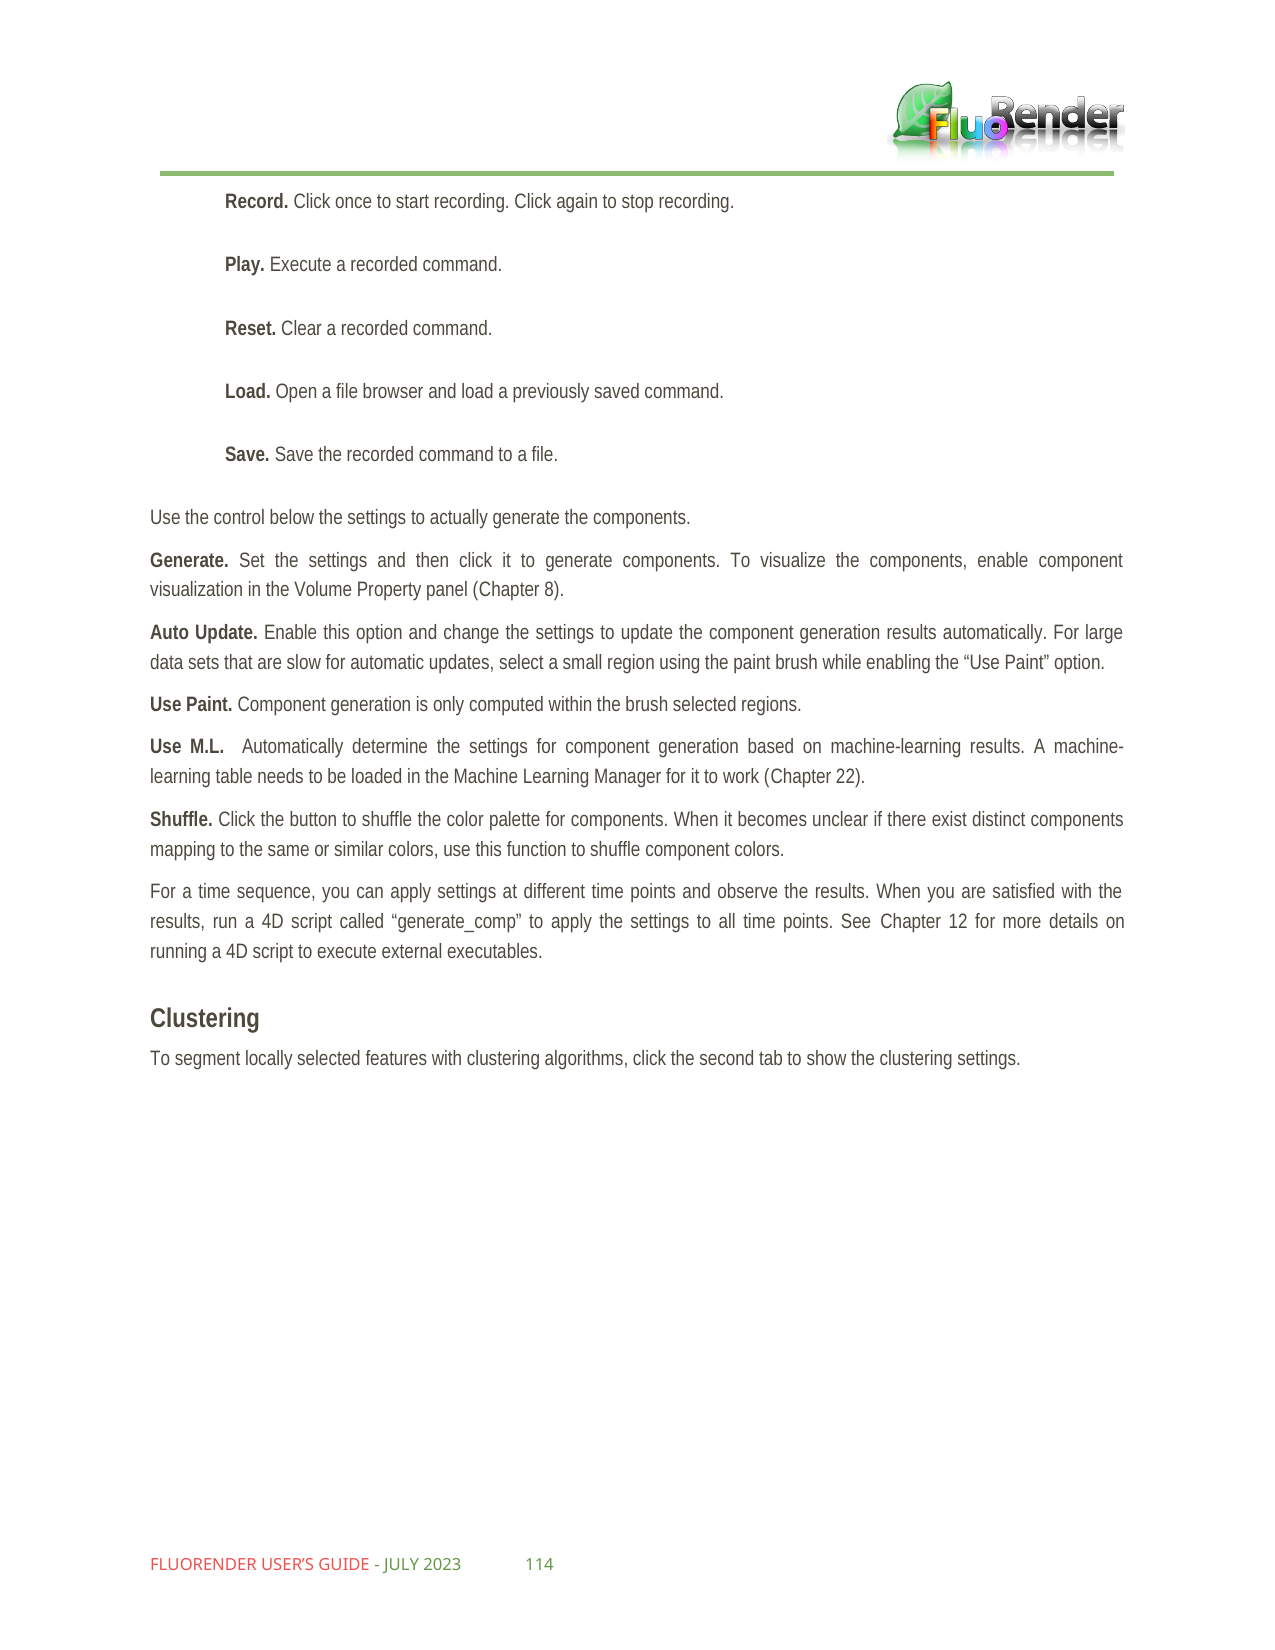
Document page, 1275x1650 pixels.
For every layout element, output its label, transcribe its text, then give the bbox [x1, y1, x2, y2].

text Auto Update. Enable this option and change the settings to update the component generation results automatically. For large data sets that are slow for automatic updates, select a small region using the paint brush while enabling the “Use Paint” option. [150, 620, 1125, 674]
text Save. Save the recorded command to a file. [225, 442, 1125, 466]
text For a time sequence, you can apply settings at different time points and observe the results. When you are satisfied with the results, run a 4D script called “generate_comp” to apply the settings to all time points. See Chapter 12 for more details on running a 4D script to execute external executables. [150, 879, 1125, 963]
text Use M.L. Automatically determine the settings for component generation based on machine-learning results. A machine-learning table needs to be loaded in the Machine Learning Manager for it to work (Chapter 22). [150, 734, 1125, 788]
text Use the control below the settings to actually generate the components. [150, 505, 1125, 529]
text Record. Click once to start recording. Click again to stop recording. [225, 189, 1125, 213]
text Play. Execute a recorded command. [225, 252, 1125, 276]
text To segment locally selected features with clustering algorithms, click the second tab to show the clustering settings. [150, 1046, 1125, 1069]
subtitle Clustering [150, 1002, 1125, 1033]
text Load. Open a file browser and load a previously saved command. [225, 379, 1125, 403]
text Shuffle. Click the button to shuffle the color palette for components. When it becomes unclear if there exist distinct components mapping to the same or similar colors, use this function to shuffle component colors. [150, 807, 1125, 861]
text Reset. Clear a recorded command. [225, 315, 1125, 339]
text Generate. Set the settings and then click it to generate components. To visualize the components, enable component visualization in the Volume Property panel (Chapter 8). [150, 547, 1125, 601]
picture [887, 75, 1125, 165]
text Use Paint. Component generation is only computed within the brush selected regions. [150, 692, 1125, 716]
